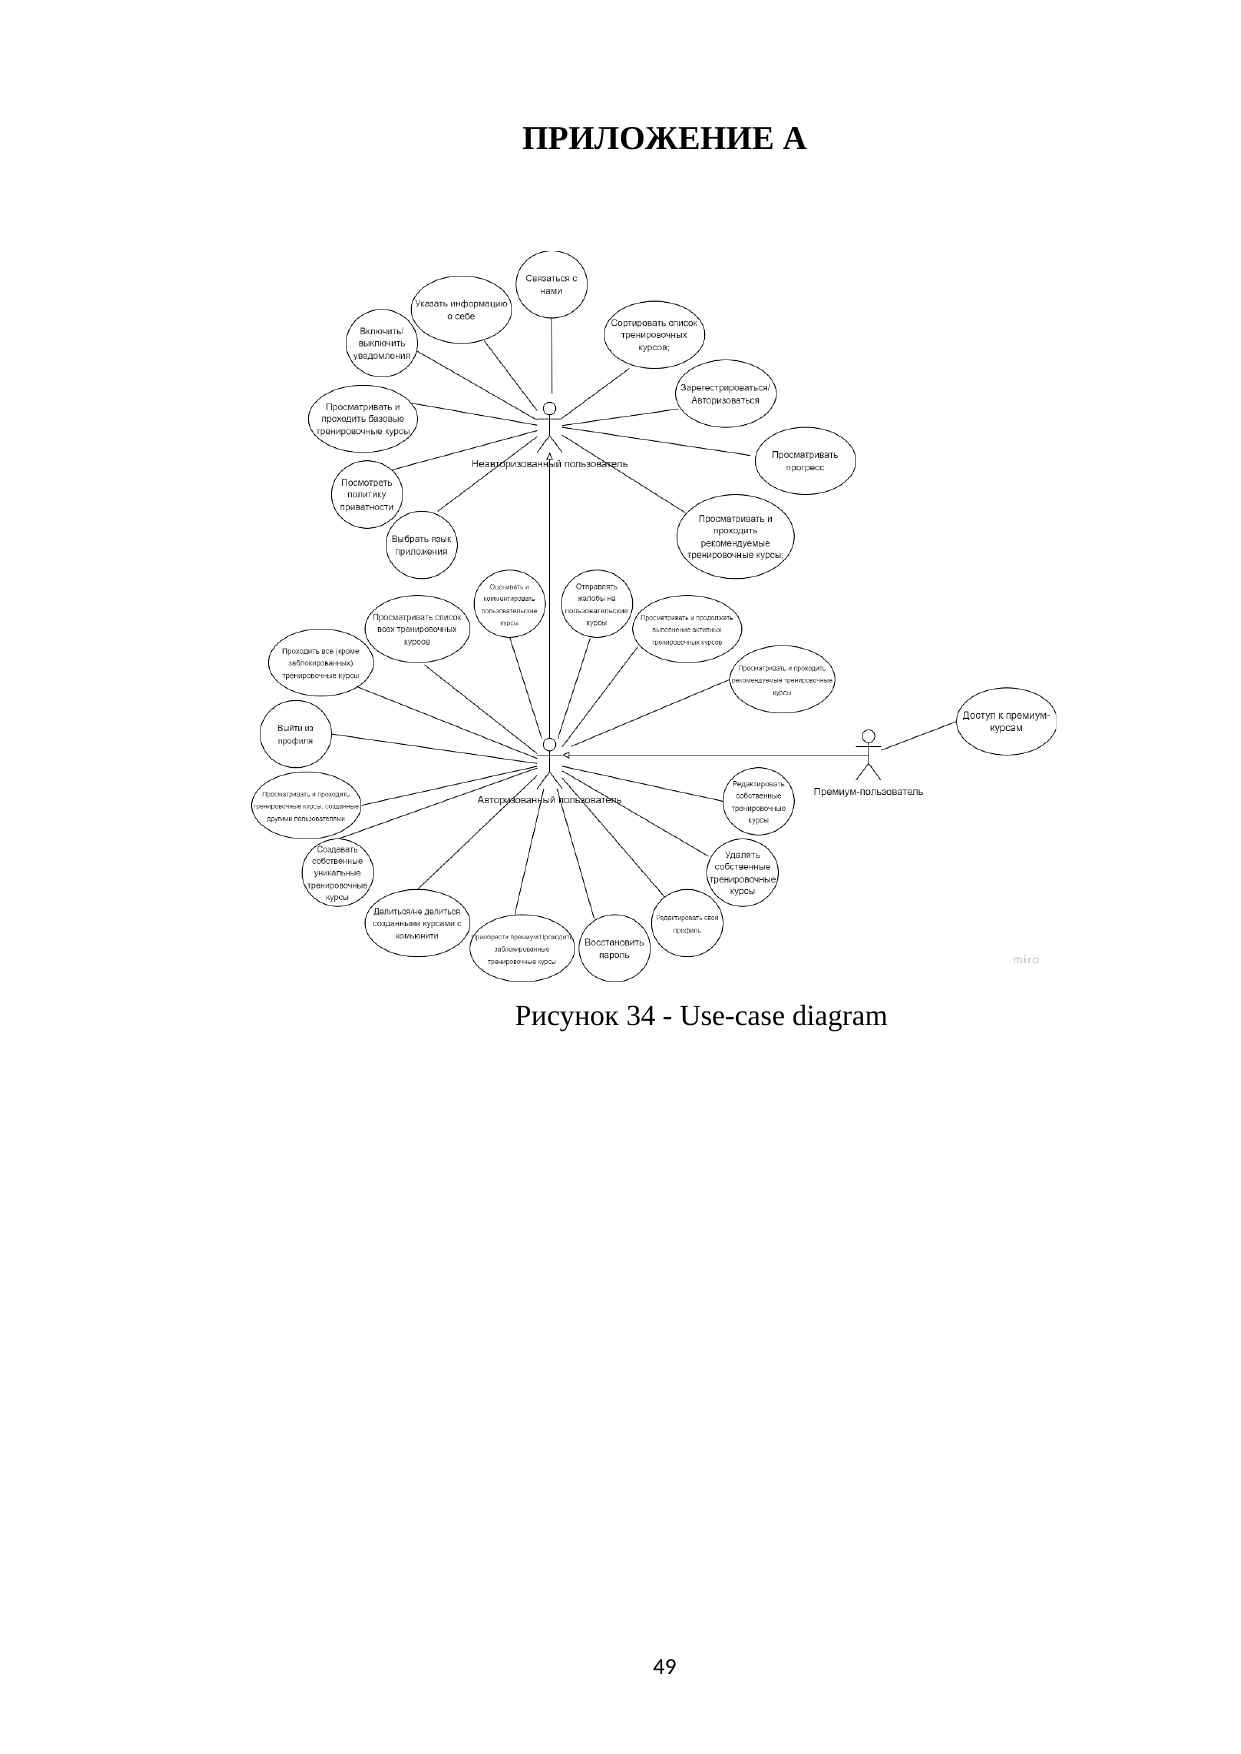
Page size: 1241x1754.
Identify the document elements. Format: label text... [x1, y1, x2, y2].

text Рисунок 34 - Use-case diagram [177, 998, 1152, 1031]
text ПРИЛОЖЕНИЕ А [177, 118, 1152, 156]
picture [251, 251, 1057, 982]
